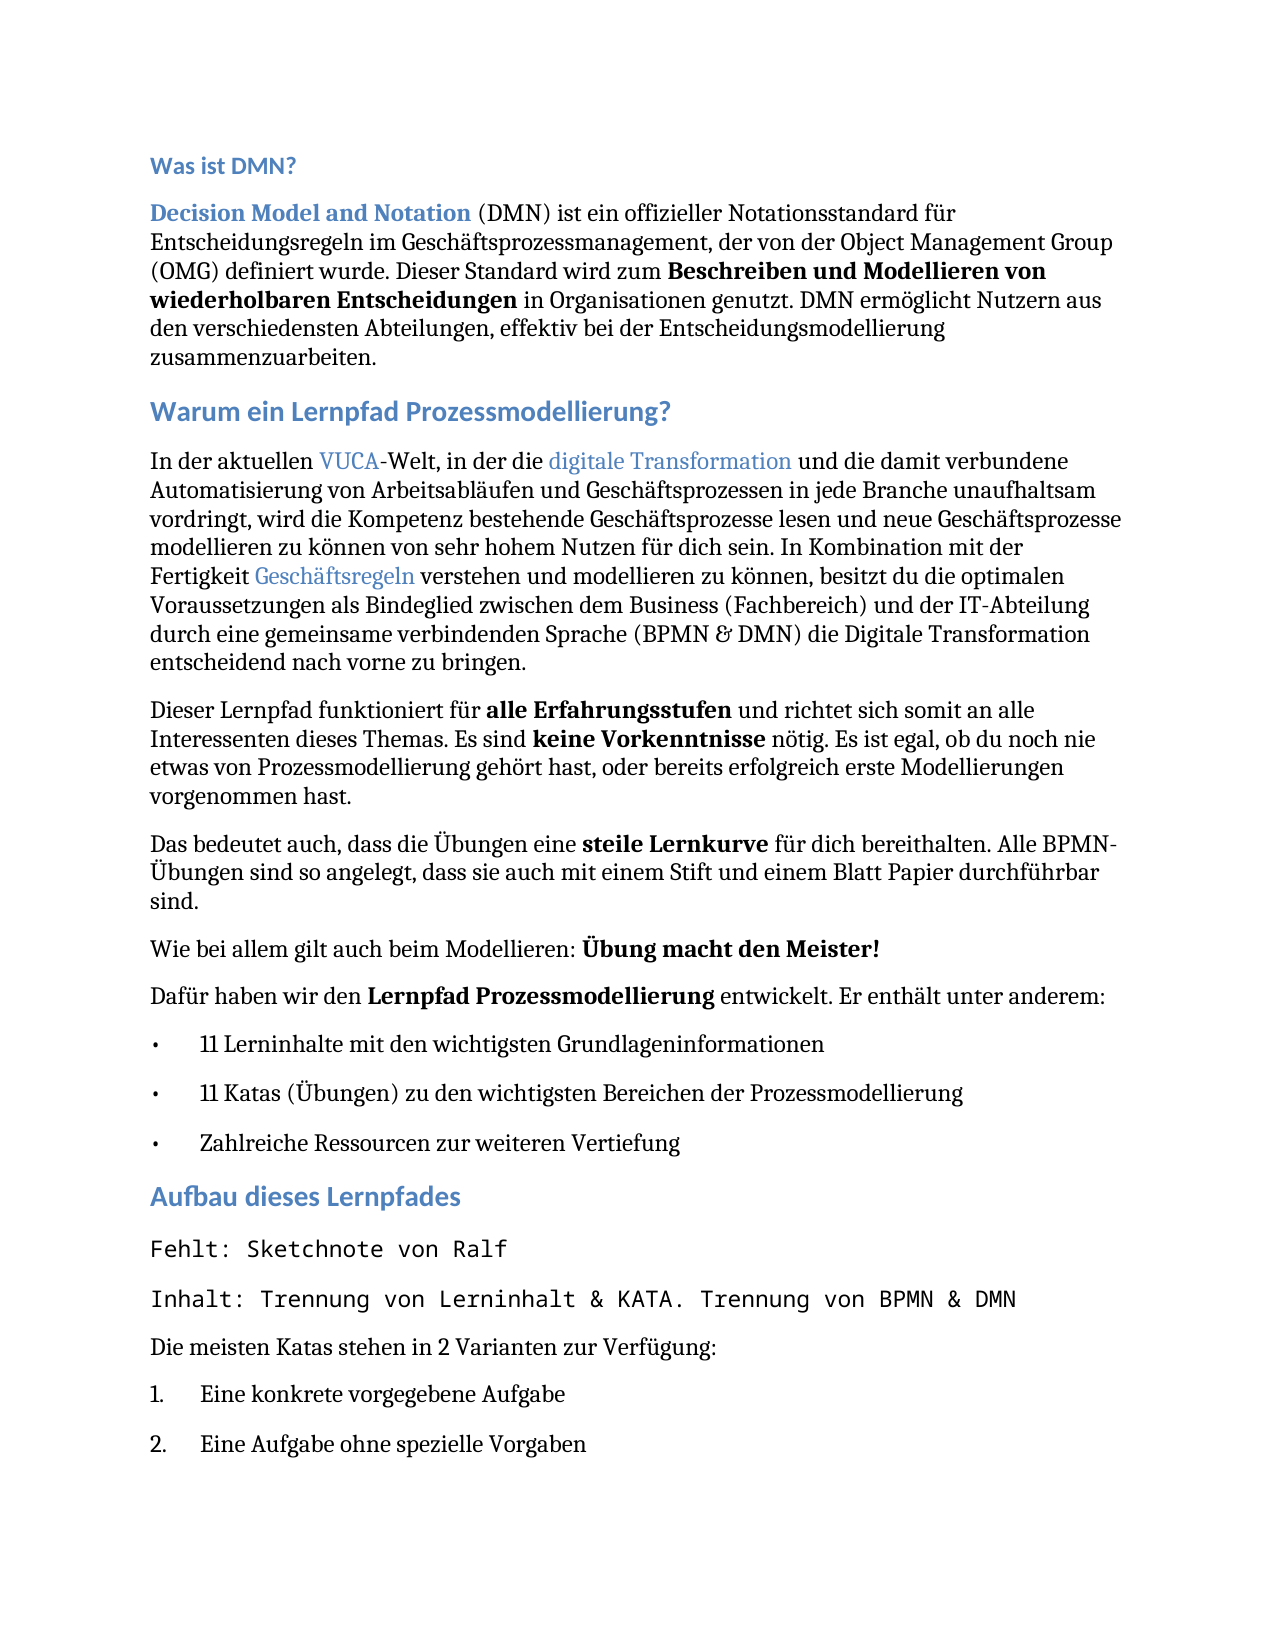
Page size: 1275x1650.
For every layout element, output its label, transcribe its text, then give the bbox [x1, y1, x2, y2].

subtitle Aufbau dieses Lernpfades [150, 1178, 1125, 1214]
text Dafür haben wir den Lernpfad Prozessmodellierung entwickelt. Er enthält unter anderem: [150, 982, 1125, 1011]
subtitle Was ist DMN? [150, 150, 1125, 181]
text Dieser Lernpfad funktioniert für alle Erfahrungsstufen und richtet sich somit an alle Interessenten dieses Themas. Es sind keine Vorkenntnisse nötig. Es ist egal, ob du noch nie etwas von Prozessmodellierung gehört hast, oder bereits erfolgreich erste Modellierungen vorgenommen hast. [150, 696, 1125, 811]
list 11 Lerninhalte mit den wichtigsten Grundlageninformationen [150, 1029, 1125, 1058]
list Eine Aufgabe ohne spezielle Vorgaben [150, 1430, 1125, 1458]
text Fehlt: Sketchnote von Ralf [150, 1233, 1125, 1264]
text Inhalt: Trennung von Lerninhalt & KATA. Trennung von BPMN & DMN [150, 1283, 1125, 1314]
list Zahlreiche Ressourcen zur weiteren Vertiefung [150, 1129, 1125, 1157]
list 11 Katas (Übungen) zu den wichtigsten Bereichen der Prozessmodellierung [150, 1079, 1125, 1108]
text Wie bei allem gilt auch beim Modellieren: Übung macht den Meister! [150, 934, 1125, 963]
text Die meisten Katas stehen in 2 Varianten zur Verfügung: [150, 1333, 1125, 1361]
list Eine konkrete vorgegebene Aufgabe [150, 1380, 1125, 1409]
text Das bedeutet auch, dass die Übungen eine steile Lernkurve für dich bereithalten. Alle BPMN-Übungen sind so angelegt, dass sie auch mit einem Stift und einem Blatt Papier durchführbar sind. [150, 829, 1125, 916]
subtitle Warum ein Lernpfad Prozessmodellierung? [150, 393, 1125, 428]
text Decision Model and Notation (DMN) ist ein offizieller Notationsstandard für Entscheidungsregeln im Geschäftsprozessmanagement, der von der Object Management Group (OMG) definiert wurde. Dieser Standard wird zum Beschreiben und Modellieren von wiederholbaren Entscheidungen in Organisationen genutzt. DMN ermöglicht Nutzern aus den verschiedensten Abteilungen, effektiv bei der Entscheidungsmodellierung zusammenzuarbeiten. [150, 199, 1125, 372]
text In der aktuellen VUCA-Welt, in der die digitale Transformation und die damit verbundene Automatisierung von Arbeitsabläufen und Geschäftsprozessen in jede Branche unaufhaltsam vordringt, wird die Kompetenz bestehende Geschäftsprozesse lesen und neue Geschäftsprozesse modellieren zu können von sehr hohem Nutzen für dich sein. In Kombination mit der Fertigkeit Geschäftsregeln verstehen und modellieren zu können, besitzt du die optimalen Voraussetzungen als Bindeglied zwischen dem Business (Fachbereich) und der IT-Abteilung durch eine gemeinsame verbindenden Sprache (BPMN & DMN) die Digitale Transformation entscheidend nach vorne zu bringen. [150, 447, 1125, 677]
